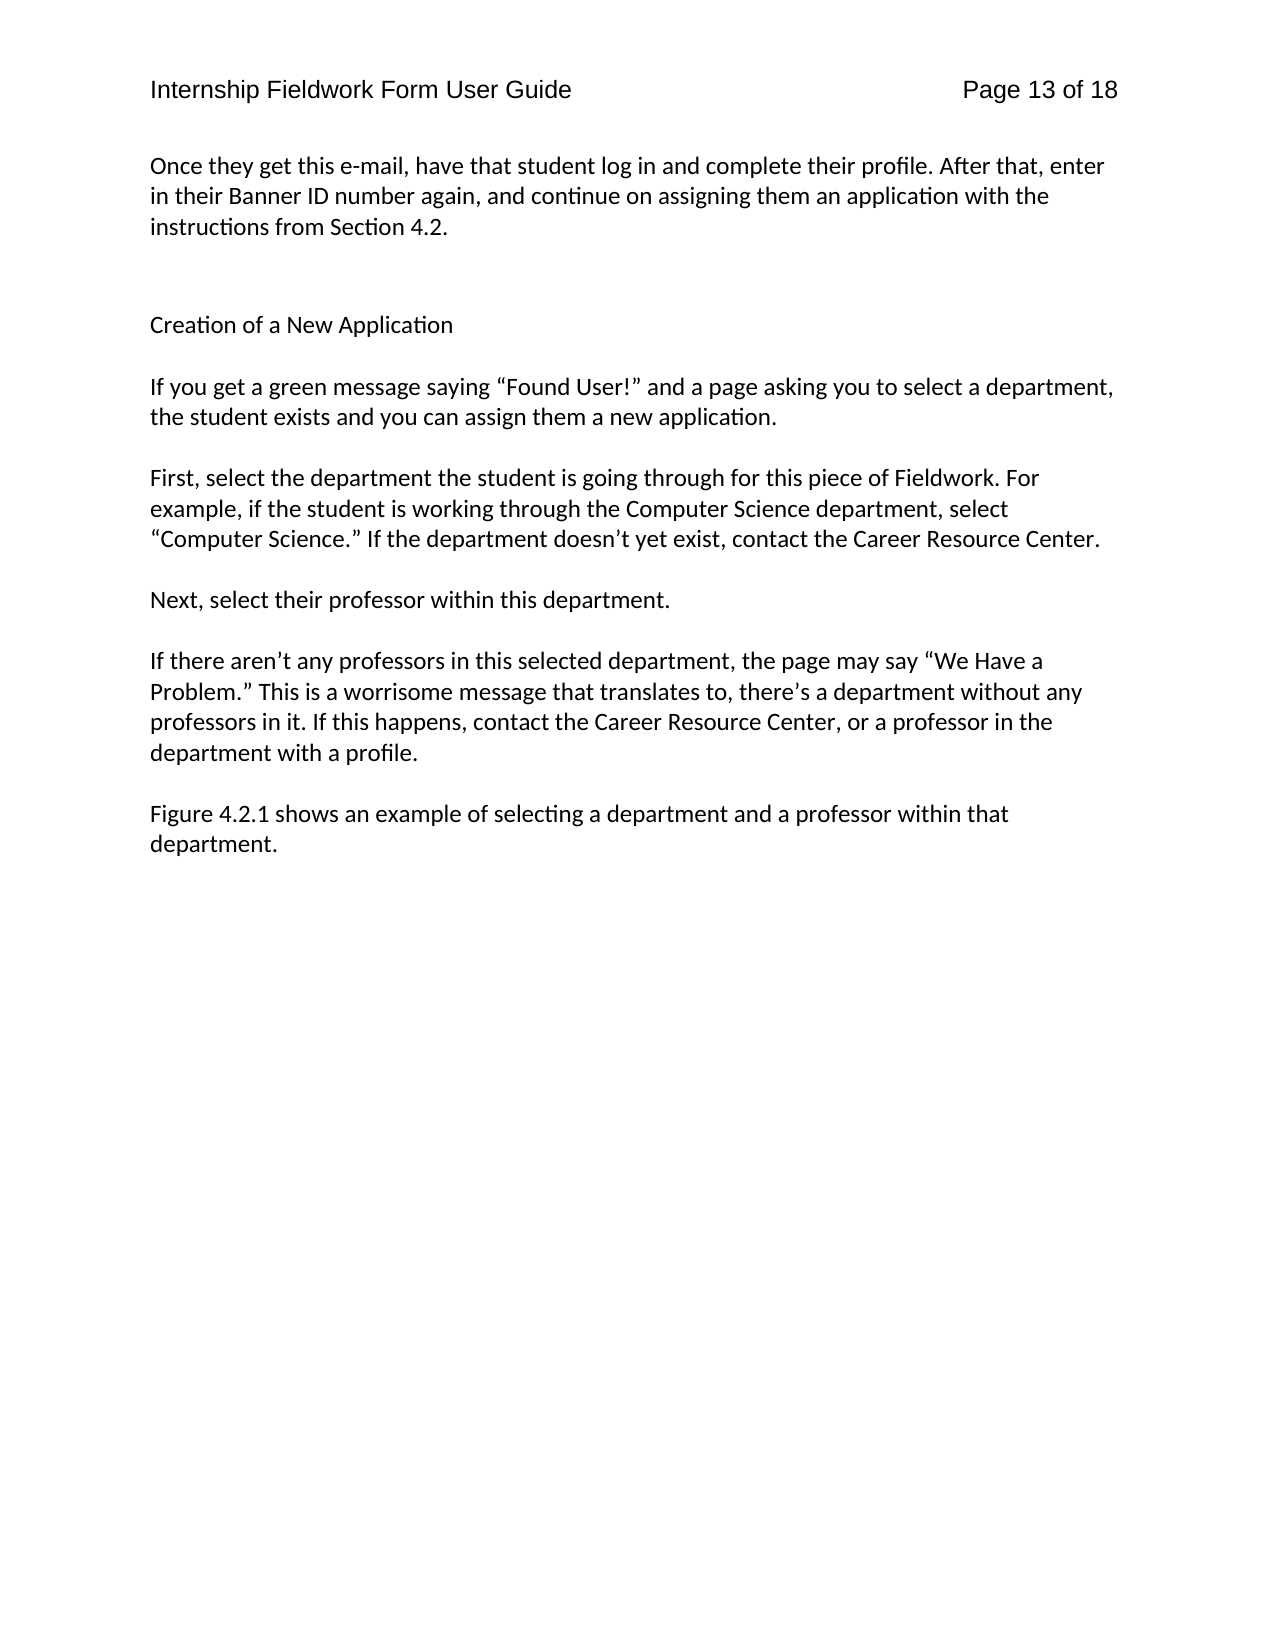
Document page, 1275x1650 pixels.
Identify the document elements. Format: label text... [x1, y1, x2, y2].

text If there aren’t any professors in this selected department, the page may say “We Have a Problem.” This is a worrisome message that translates to, there’s a department without any professors in it. If this happens, contact the Career Resource Center, or a professor in the department with a profile. [150, 645, 1125, 767]
text First, select the department the student is going through for this piece of Fieldwork. For example, if the student is working through the Computer Science department, select “Computer Science.” If the department doesn’t yet exist, contact the Career Resource Center. [150, 462, 1125, 554]
text Figure 4.2.1 shows an example of selecting a department and a professor within that department. [150, 798, 1125, 859]
subtitle Creation of a New Application [150, 309, 1125, 340]
text If you get a green message saying “Found User!” and a page asking you to select a department, the student exists and you can assign them a new application. [150, 371, 1125, 432]
text Once they get this e-mail, have that student log in and complete their profile. After that, enter in their Banner ID number again, and continue on assigning them an application with the instructions from Section 4.2. [150, 150, 1125, 242]
text Next, select their professor within this department. [150, 584, 1125, 615]
